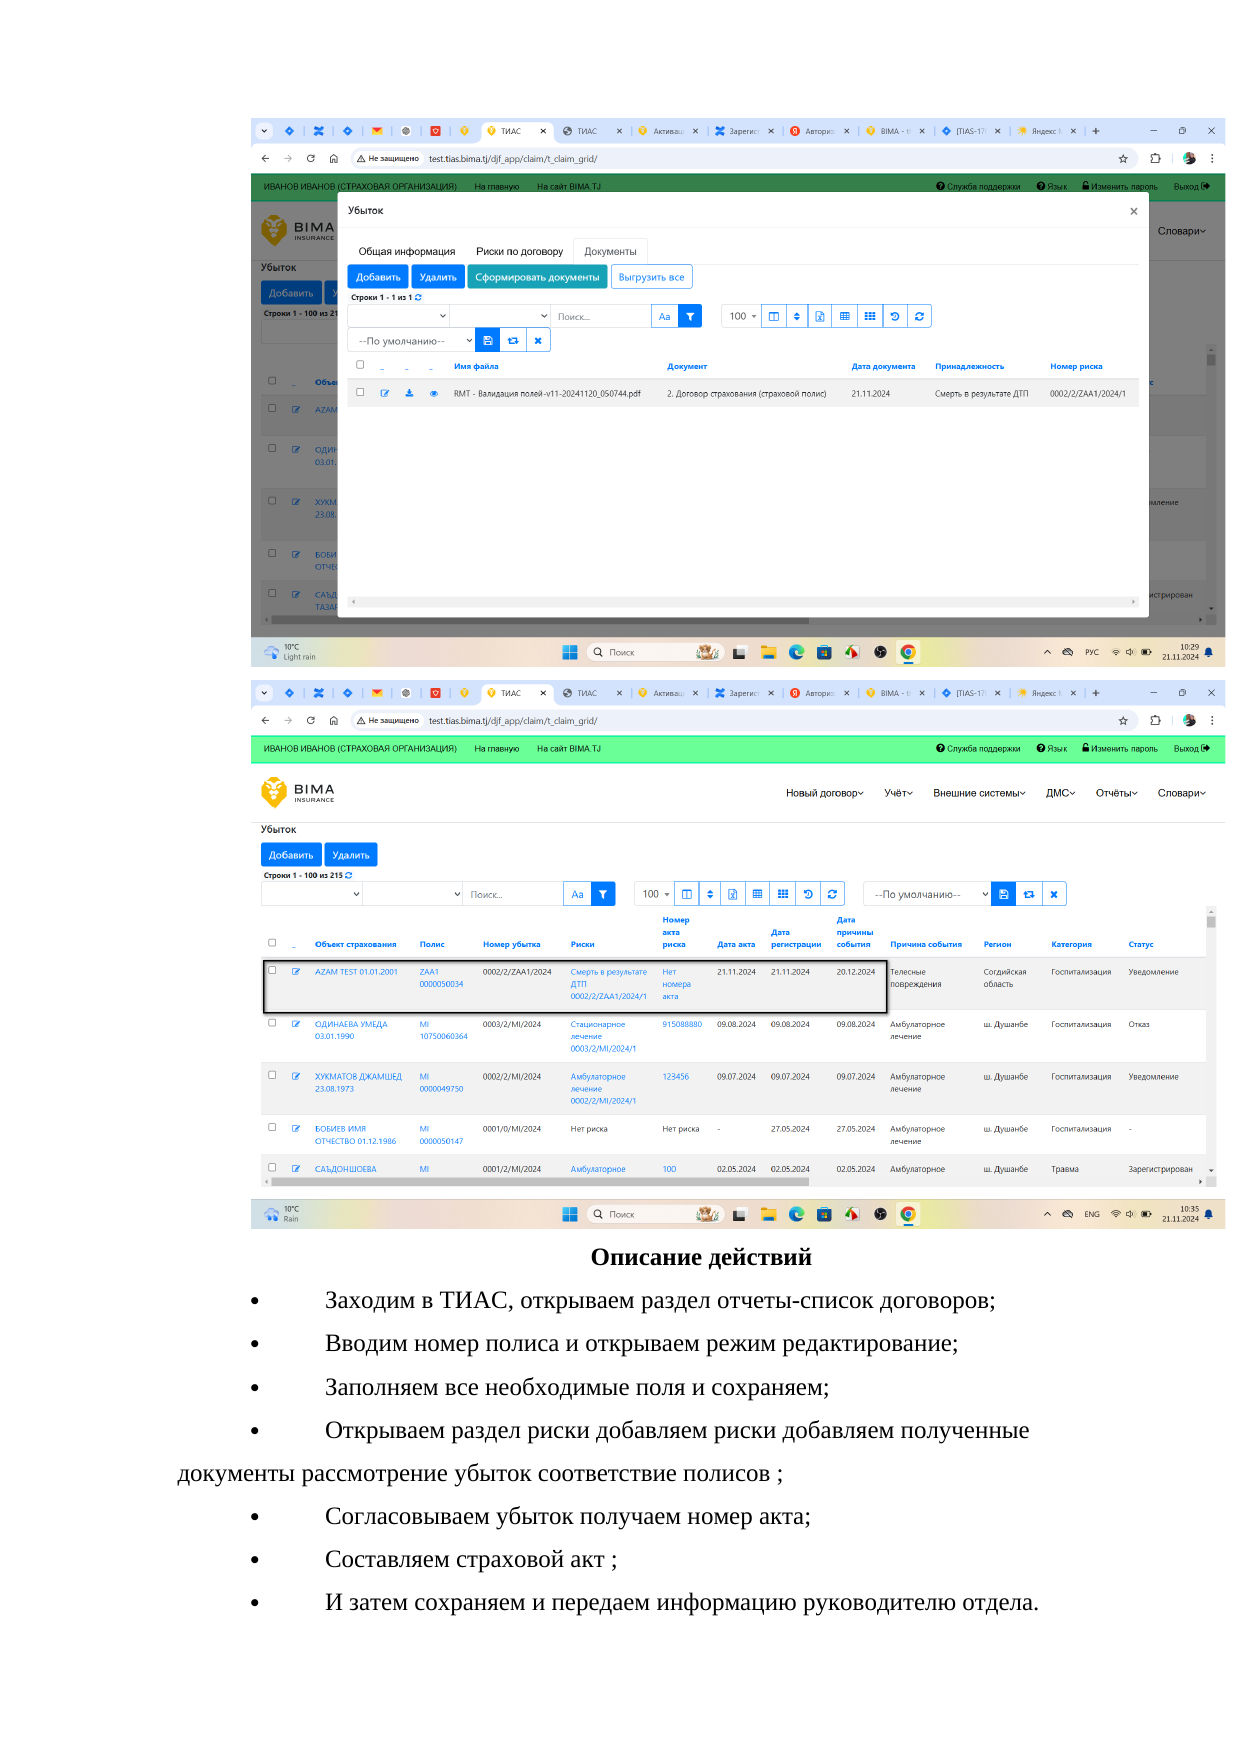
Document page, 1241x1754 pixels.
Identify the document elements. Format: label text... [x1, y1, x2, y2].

list Согласовываем убыток получаем номер акта; [177, 1501, 1152, 1530]
picture [251, 118, 1226, 667]
list И затем сохраняем и передаем информацию руководителю отдела. [177, 1587, 1152, 1616]
list Заходим в ТИАС, открываем раздел отчеты-список договоров; [177, 1285, 1152, 1314]
list Вводим номер полиса и открываем режим редактирование; [177, 1328, 1152, 1357]
list Составляем страховой акт ; [177, 1544, 1152, 1573]
picture [251, 680, 1226, 1229]
list Заполняем все необходимые поля и сохраняем; [177, 1372, 1152, 1400]
text Описание действий [177, 1242, 1152, 1271]
list Открываем раздел риски добавляем риски добавляем полученные документы рассмотрение убыток соответствие полисов ; [177, 1415, 1152, 1487]
